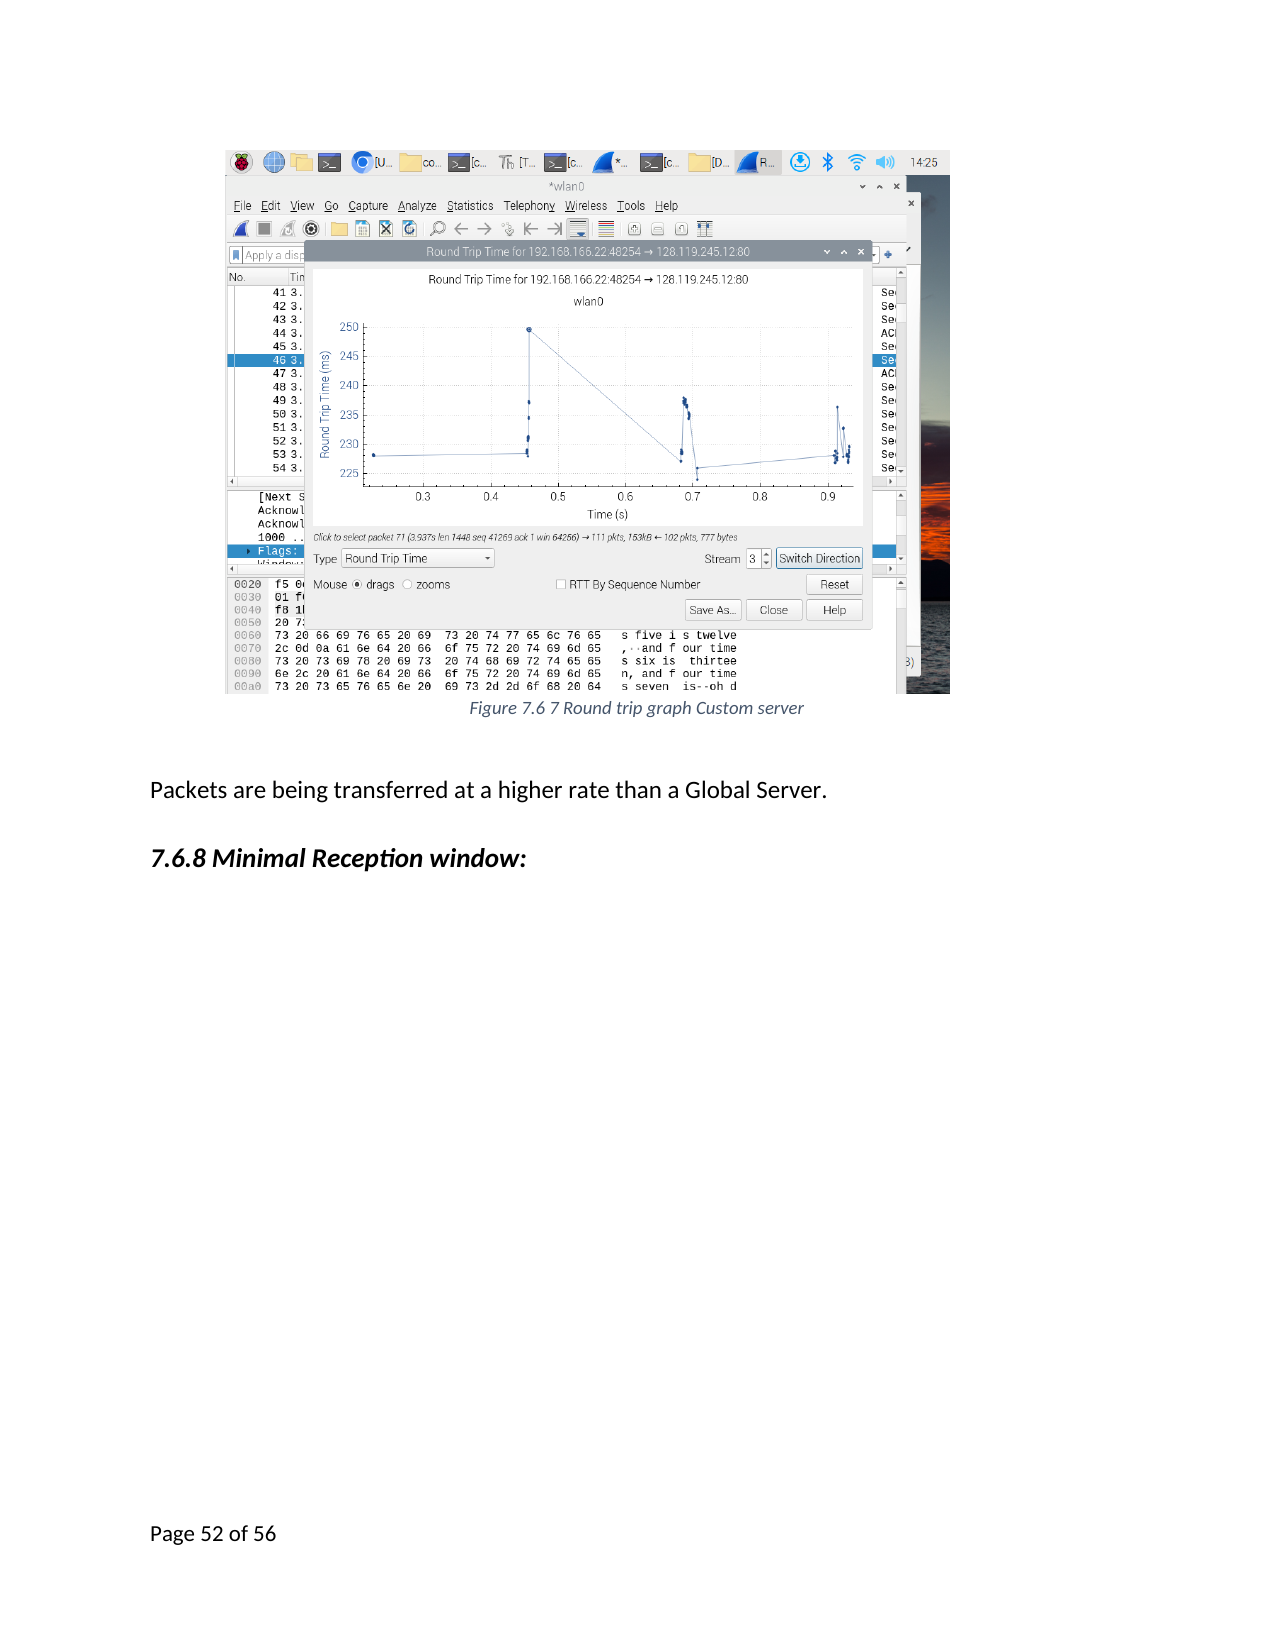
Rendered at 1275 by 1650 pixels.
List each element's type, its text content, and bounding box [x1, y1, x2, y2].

text Figure 7.6 7 Round trip graph Custom server [150, 696, 1125, 719]
text Packets are being transferred at a higher rate than a Global Server. [150, 774, 1025, 804]
picture [225, 150, 950, 694]
text 7.6.8 Minimal Reception window: [150, 842, 1125, 875]
